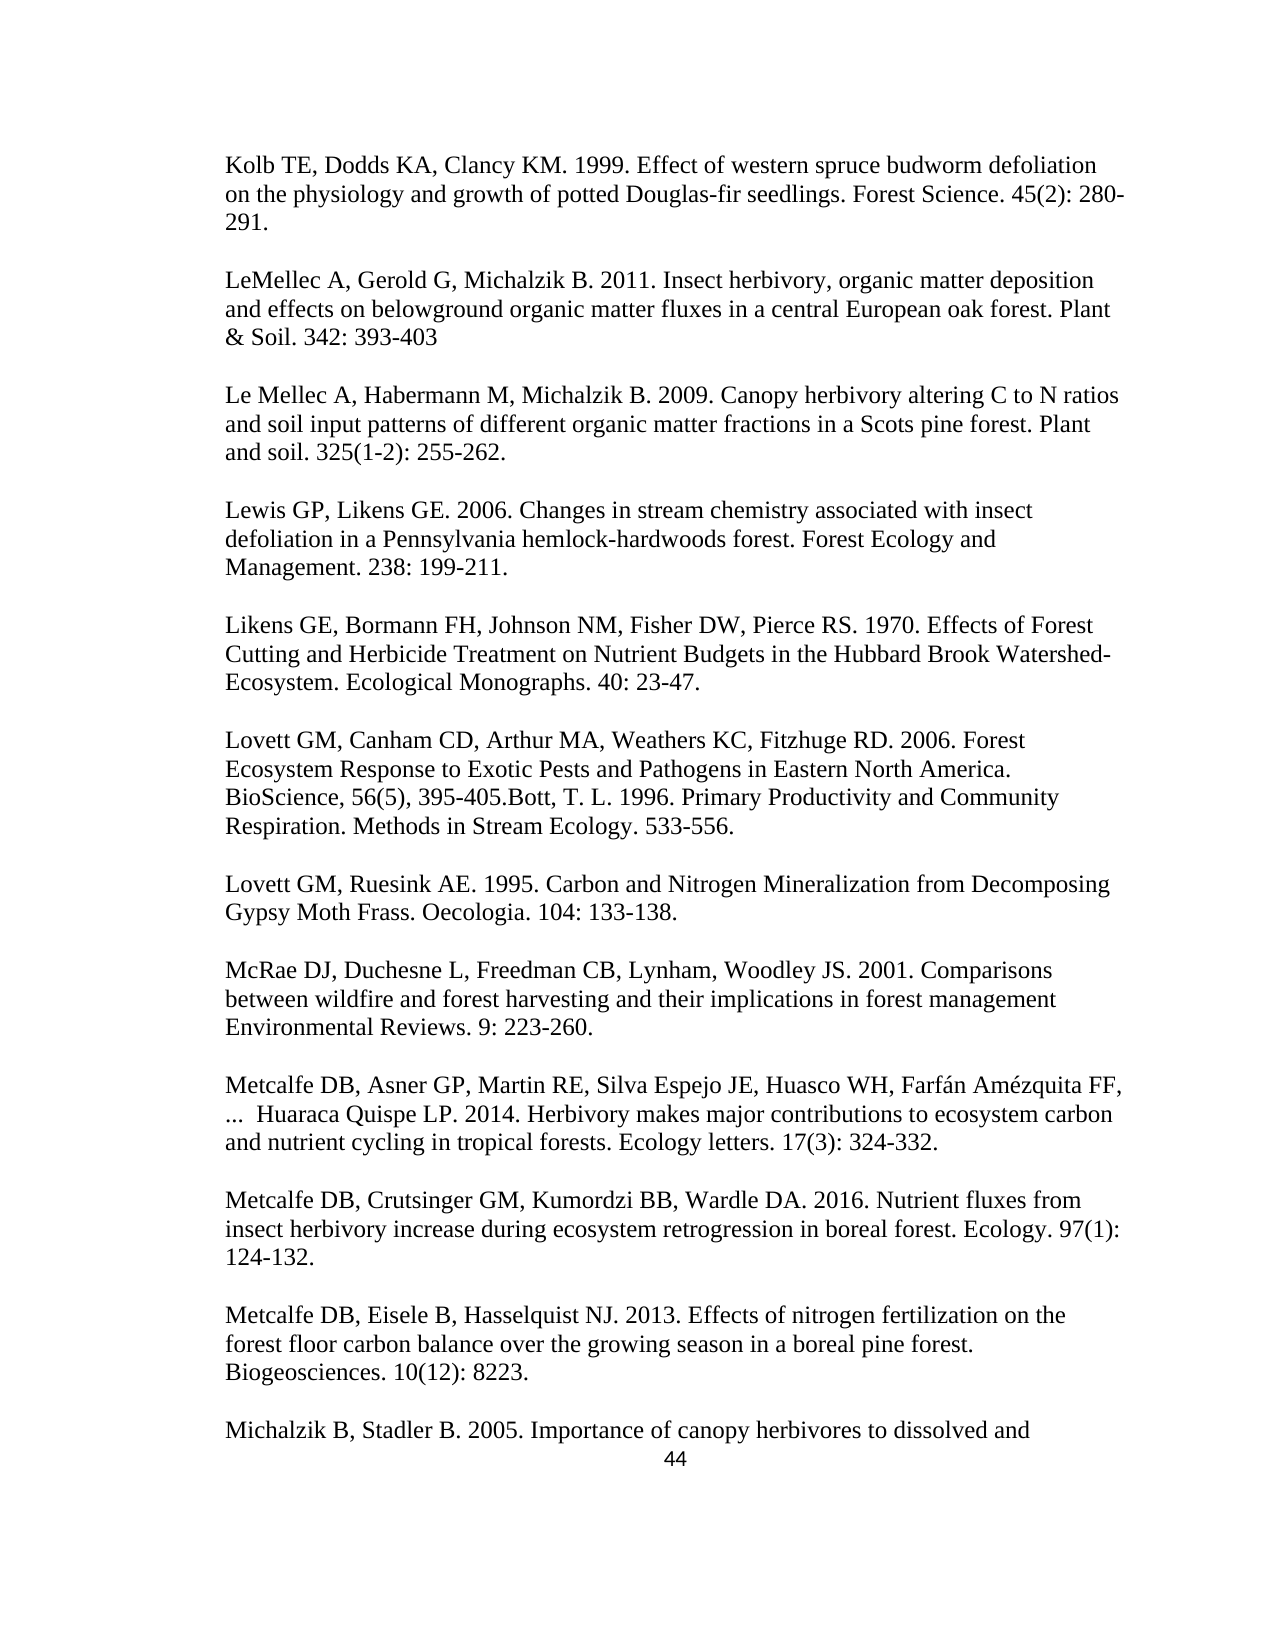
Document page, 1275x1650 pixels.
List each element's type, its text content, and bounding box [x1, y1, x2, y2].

text Kolb TE, Dodds KA, Clancy KM. 1999. Effect of western spruce budworm defoliation on the physiology and growth of potted Douglas-fir seedlings. Forest Science. 45(2): 280-291. [225, 150, 1125, 236]
text Gypsy Moth Frass. Oecologia. 104: 133-138. [225, 897, 1125, 926]
text Lovett GM, Ruesink AE. 1995. Carbon and Nitrogen Mineralization from Decomposing [225, 869, 1125, 897]
text Metcalfe DB, Asner GP, Martin RE, Silva Espejo JE, Huasco WH, Farfán Amézquita FF, ... Huaraca Quispe LP. 2014. Herbivory makes major contributions to ecosystem carbon and nutrient cycling in tropical forests. Ecology letters. 17(3): 324-332. [225, 1070, 1125, 1156]
text McRae DJ, Duchesne L, Freedman CB, Lynham, Woodley JS. 2001. Comparisons between wildfire and forest harvesting and their implications in forest management Environmental Reviews. 9: 223-260. [225, 955, 1125, 1041]
text Lewis GP, Likens GE. 2006. Changes in stream chemistry associated with insect defoliation in a Pennsylvania hemlock-hardwoods forest. Forest Ecology and Management. 238: 199-211. [225, 495, 1125, 581]
text Lovett GM, Canham CD, Arthur MA, Weathers KC, Fitzhuge RD. 2006. Forest Ecosystem Response to Exotic Pests and Pathogens in Eastern North America. BioScience, 56(5), 395-405.Bott, T. L. 1996. Primary Productivity and Community Respiration. Methods in Stream Ecology. 533-556. [225, 725, 1125, 840]
text Metcalfe DB, Eisele B, Hasselquist NJ. 2013. Effects of nitrogen fertilization on the forest floor carbon balance over the growing season in a boreal pine forest. Biogeosciences. 10(12): 8223. [225, 1300, 1125, 1386]
text Likens GE, Bormann FH, Johnson NM, Fisher DW, Pierce RS. 1970. Effects of Forest Cutting and Herbicide Treatment on Nutrient Budgets in the Hubbard Brook Watershed‐Ecosystem. Ecological Monographs. 40: 23-47. [225, 610, 1125, 696]
text LeMellec A, Gerold G, Michalzik B. 2011. Insect herbivory, organic matter deposition and effects on belowground organic matter fluxes in a central European oak forest. Plant & Soil. 342: 393-403 [225, 265, 1125, 351]
text Michalzik B, Stadler B. 2005. Importance of canopy herbivores to dissolved and [225, 1415, 1125, 1444]
text Metcalfe DB, Crutsinger GM, Kumordzi BB, Wardle DA. 2016. Nutrient fluxes from insect herbivory increase during ecosystem retrogression in boreal forest. Ecology. 97(1): 124-132. [225, 1185, 1125, 1271]
text Le Mellec A, Habermann M, Michalzik B. 2009. Canopy herbivory altering C to N ratios and soil input patterns of different organic matter fractions in a Scots pine forest. Plant and soil. 325(1-2): 255-262. [225, 380, 1125, 466]
